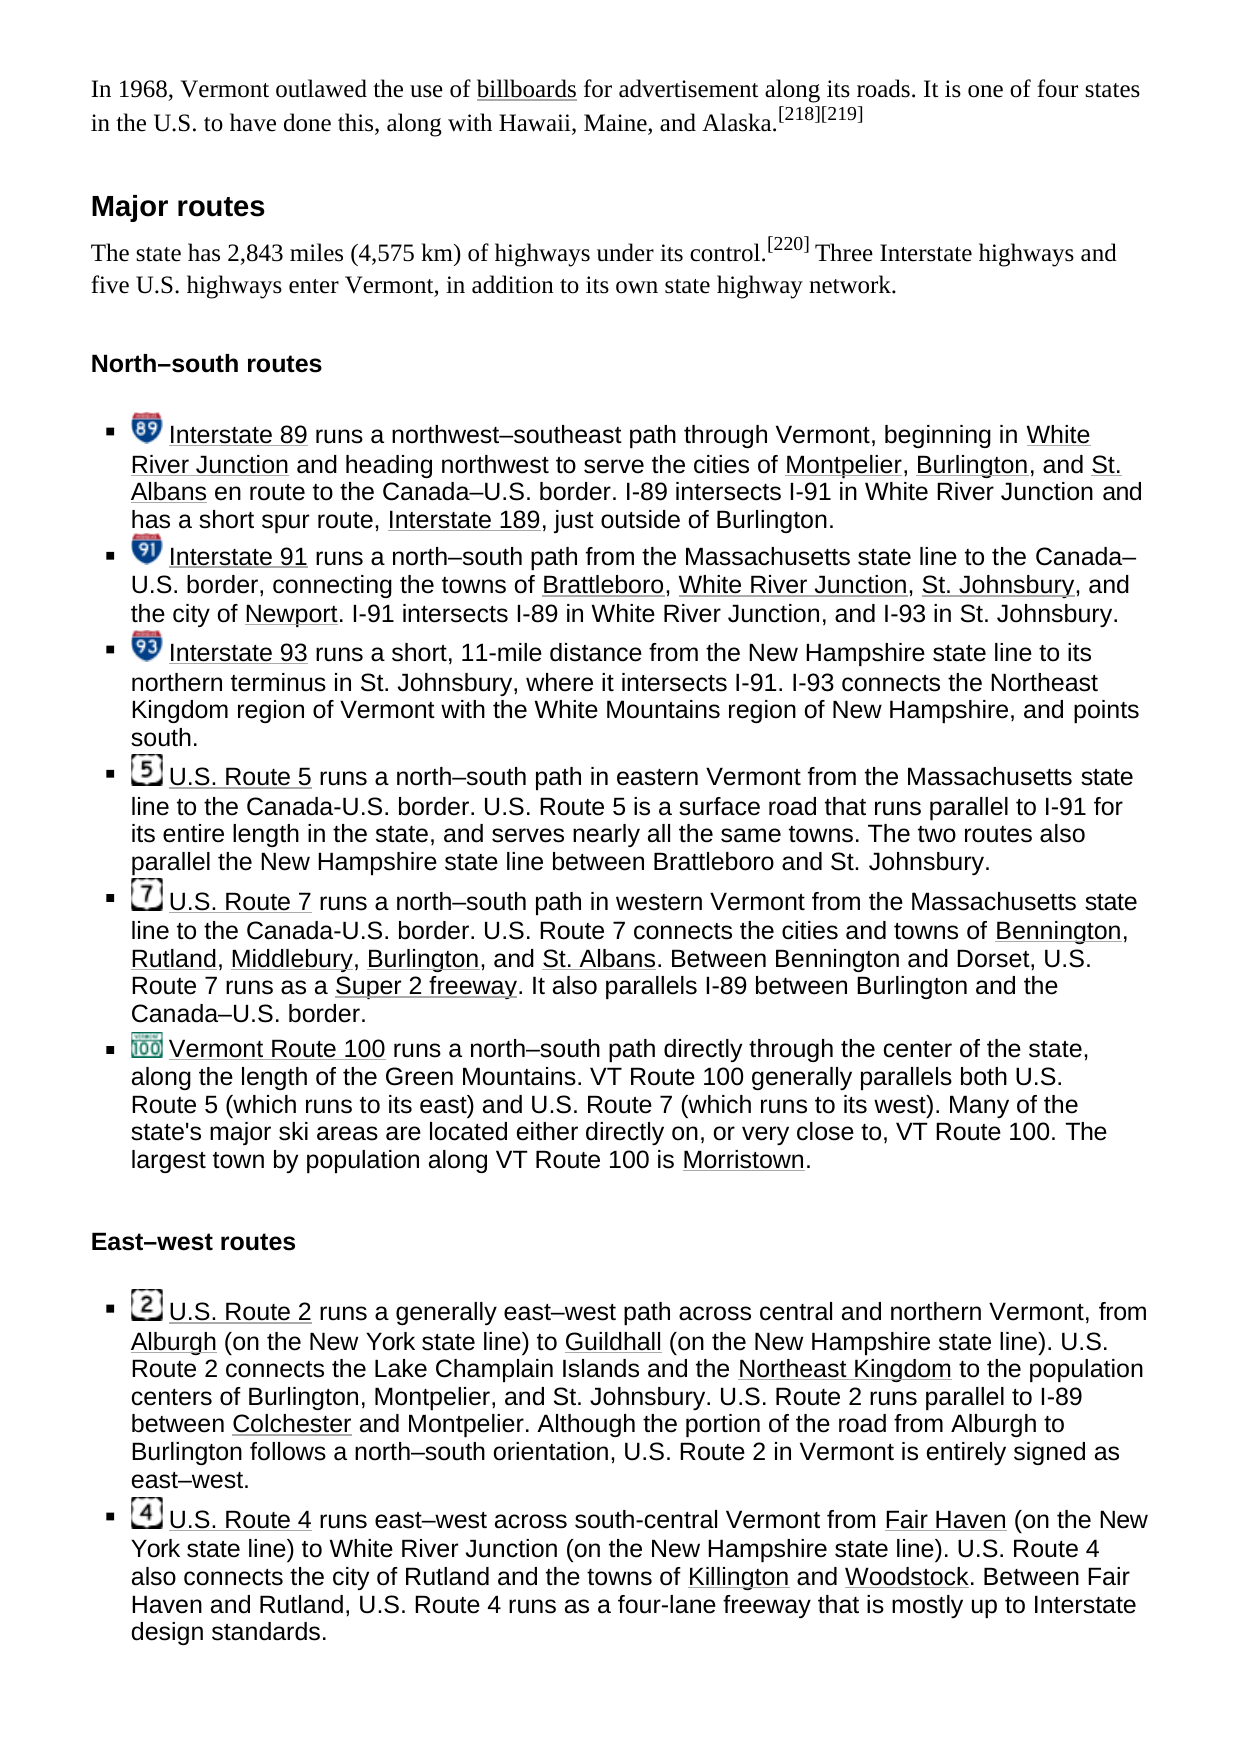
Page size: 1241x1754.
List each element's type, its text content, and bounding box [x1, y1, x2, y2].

text In 1968, Vermont outlawed the use of billboards for advertisement along its roads. It is one of four states in the U.S. to have done this, along with Hawaii, Maine, and Alaska.[218][219] [91, 75, 1151, 137]
picture [131, 878, 163, 911]
text Interstate 89 runs a northwest–southeast path through Vermont, beginning in White River Junction and heading northwest to serve the cities of Montpelier, Burlington, and St. Albans en route to the Canada–U.S. border. I-89 intersects I-91 in White River Junction and has a short spur route, Interstate 189, just outside of Burlington. [131, 416, 1145, 533]
picture [131, 1032, 163, 1058]
picture [131, 630, 163, 662]
subtitle Major routes [91, 189, 1178, 222]
text U.S. Route 4 runs east–west across south-central Vermont from Fair Haven (on the New York state line) to White River Junction (on the New Hampshire state line). U.S. Route 4 also connects the city of Rutland and the towns of Killington and Woodstock. Between Fair Haven and Rutland, U.S. Route 4 runs as a four-lane freeway that is mostly up to Interstate design standards. [131, 1501, 1148, 1646]
picture [131, 1289, 163, 1321]
subtitle North–south routes [91, 349, 1178, 378]
text U.S. Route 2 runs a generally east–west path across central and northern Vermont, from Alburgh (on the New York state line) to Guildhall (on the New Hampshire state line). U.S. Route 2 connects the Lake Champlain Islands and the Northeast Kingdom to the population centers of Burlington, Montpelier, and St. Johnsbury. U.S. Route 2 runs parallel to I-89 between Colchester and Montpelier. Although the portion of the road from Alburgh to Burlington follows a north–south orientation, U.S. Route 2 in Vermont is entirely signed as east–west. [131, 1293, 1150, 1493]
text Interstate 93 runs a short, 11-mile distance from the New Hampshire state line to its northern terminus in St. Johnsbury, where it intersects I-91. I-93 connects the Northeast Kingdom region of Vermont with the White Mountains region of New Hampshire, and points south. [131, 634, 1178, 752]
picture [131, 412, 163, 444]
picture [131, 533, 163, 565]
text The state has 2,843 miles (4,575 km) of highways under its control.[220] Three Interstate highways and five U.S. highways enter Vermont, in addition to its own state highway network. [91, 232, 1141, 299]
text U.S. border, connecting the towns of Brattleboro, White River Junction, St. Johnsbury, and the city of Newport. I-91 intersects I-89 in White River Junction, and I-93 in St. Johnsbury. [131, 571, 1141, 628]
text U.S. Route 7 runs a north–south path in western Vermont from the Massachusetts state line to the Canada-U.S. border. U.S. Route 7 connects the cities and towns of Bennington, Rutland, Middlebury, Burlington, and St. Albans. Between Bennington and Dorset, U.S. Route 7 runs as a Super 2 freeway. It also parallels I-89 between Burlington and the Canada–U.S. border. [131, 882, 1140, 1028]
picture [131, 754, 163, 786]
picture [131, 1497, 163, 1529]
text Vermont Route 100 runs a north–south path directly through the center of the state, along the length of the Green Mountains. VT Route 100 generally parallels both U.S. Route 5 (which runs to its east) and U.S. Route 7 (which runs to its west). Many of the state's major ski areas are located either directly on, or very close to, VT Route 100. The largest town by population along VT Route 100 is Morristown. [131, 1034, 1130, 1174]
text Interstate 91 runs a north–south path from the Massachusetts state line to the Canada– [131, 539, 1178, 571]
subtitle East–west routes [91, 1226, 1178, 1255]
text U.S. Route 5 runs a north–south path in eastern Vermont from the Massachusetts state line to the Canada-U.S. border. U.S. Route 5 is a surface road that runs parallel to I-91 for its entire length in the state, and serves nearly all the same towns. The two routes also parallel the New Hampshire state line between Brattleboro and St. Johnsbury. [131, 758, 1136, 876]
